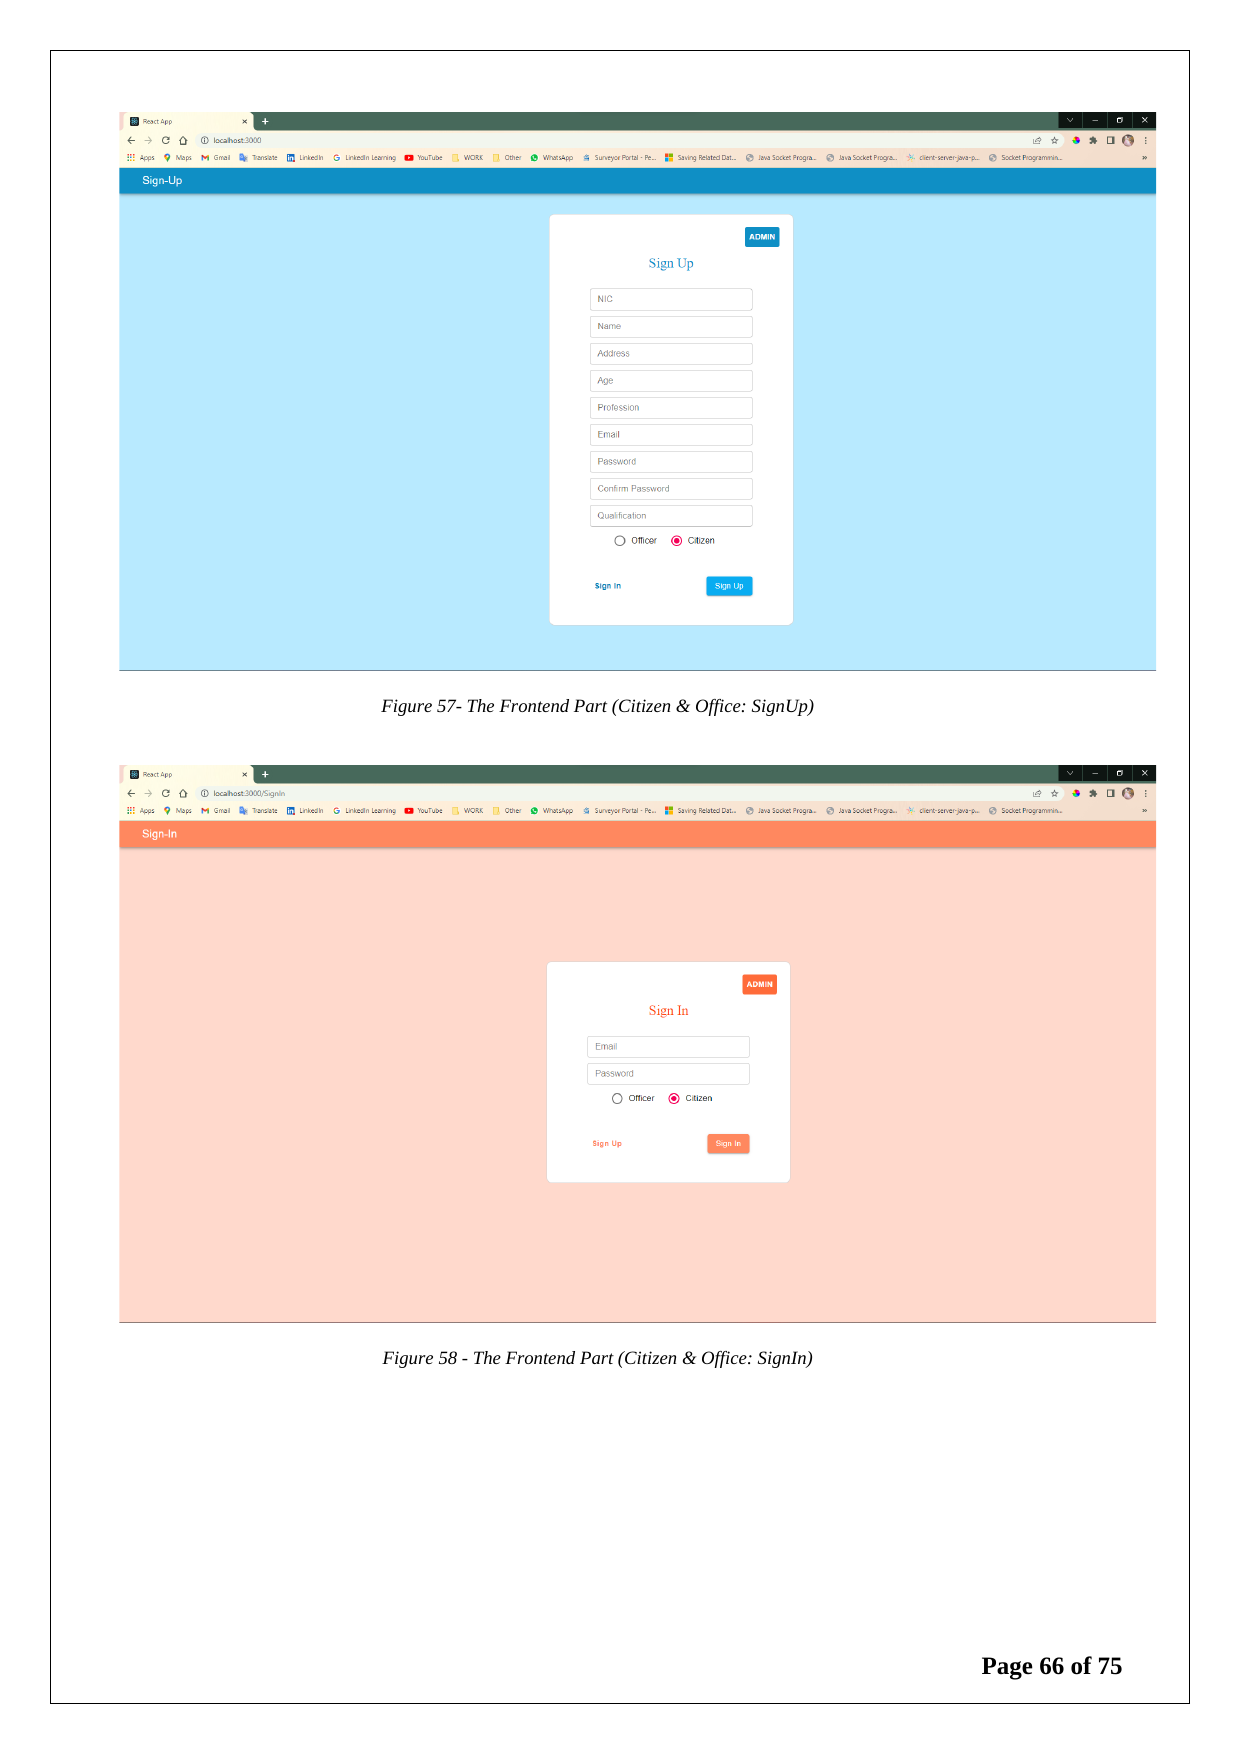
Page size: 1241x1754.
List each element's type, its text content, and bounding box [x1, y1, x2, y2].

text Figure 58 - The Frontend Part (Citizen & Office: SignIn) [75, 1347, 1122, 1369]
picture [119, 112, 1157, 167]
picture [119, 765, 1157, 1323]
picture [119, 194, 1157, 671]
text Figure 57- The Frontend Part (Citizen & Office: SignUp) [75, 695, 1122, 716]
